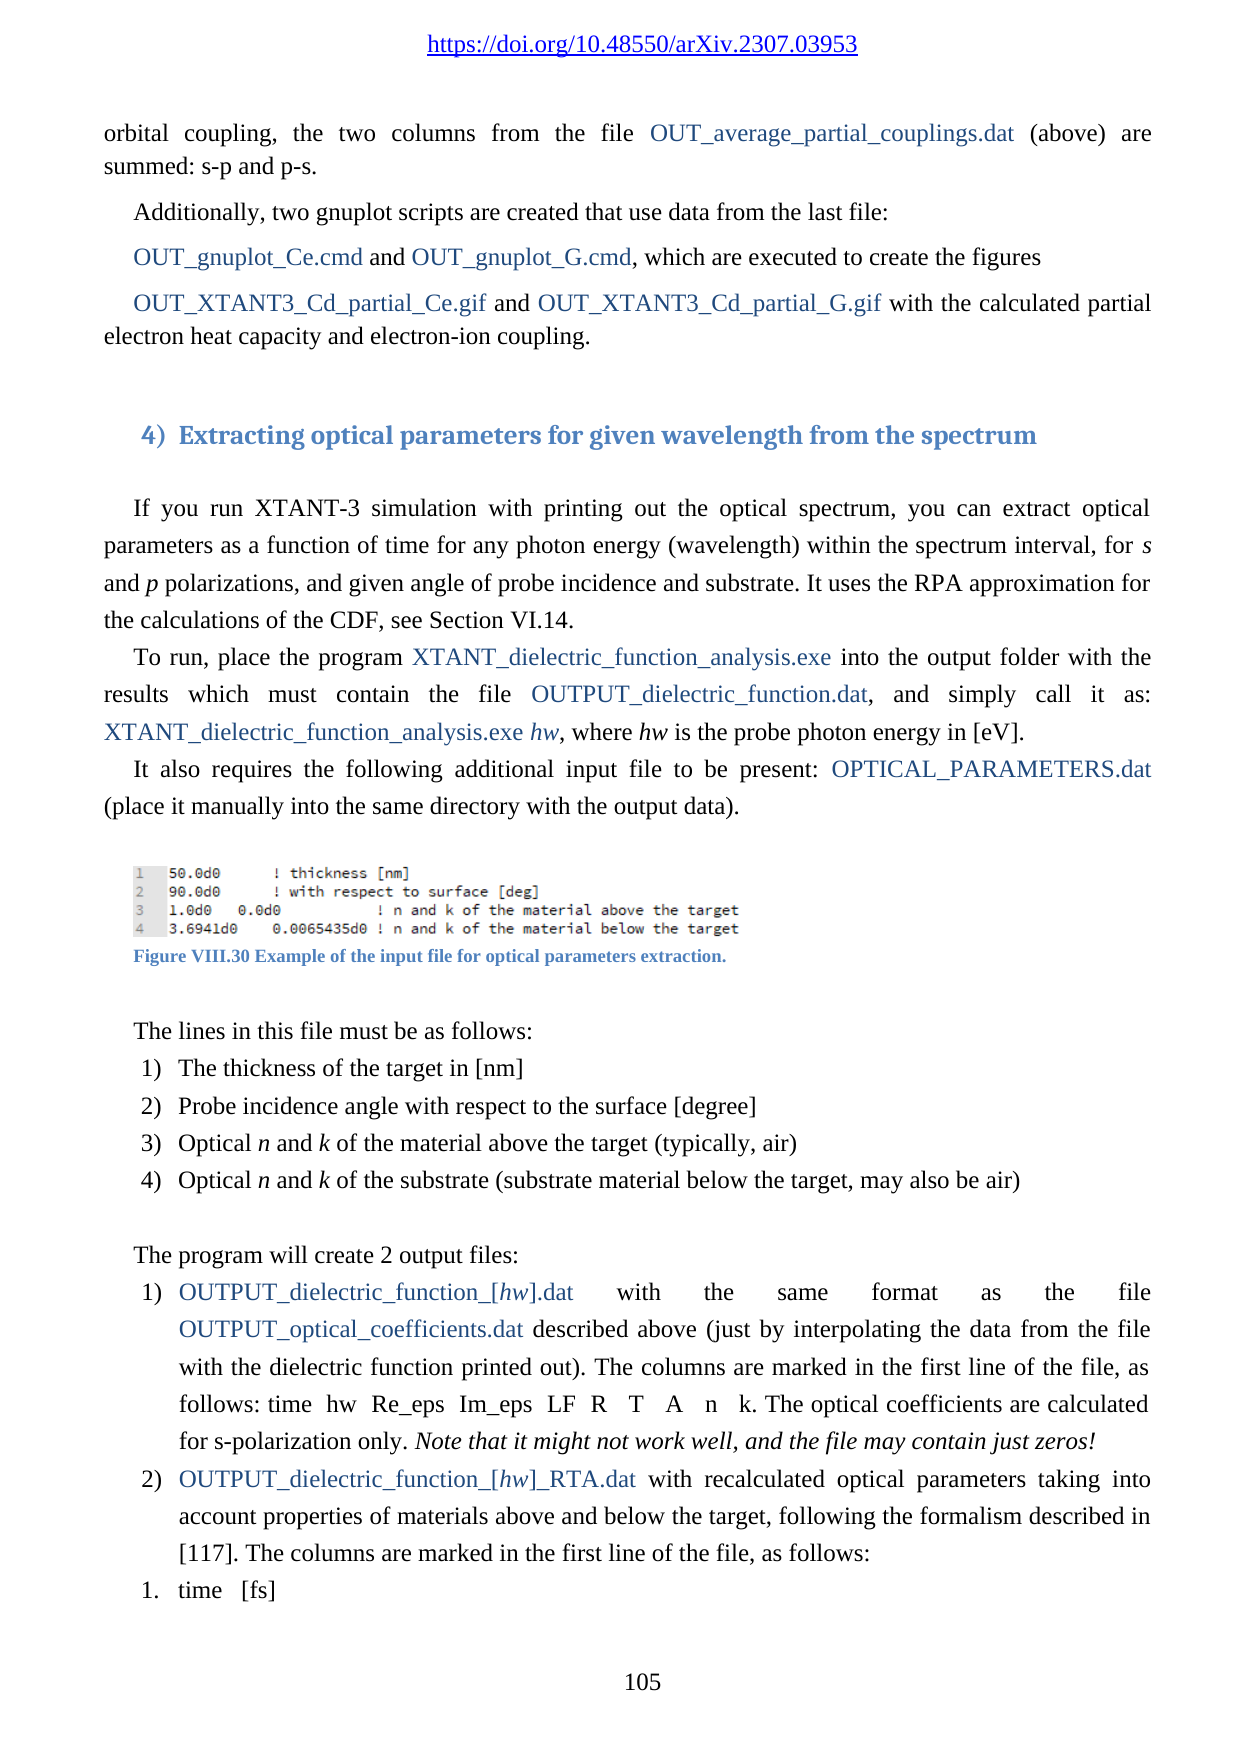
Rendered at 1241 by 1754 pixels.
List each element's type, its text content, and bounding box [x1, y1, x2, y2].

list OUTPUT_dielectric_function_[hw]_RTA.dat with recalculated optical parameters taking into account properties of materials above and below the target, following the formalism described in [117]. The columns are marked in the first line of the file, as follows: [141, 1464, 1152, 1567]
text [103, 118, 1152, 180]
text The program will create 2 output files: [103, 1240, 1152, 1269]
list The thickness of the target in [nm] [141, 1053, 1152, 1082]
list Optical n and k of the substrate (substrate material below the target, may also be air) [141, 1165, 1152, 1194]
text If you run XTANT-3 simulation with printing out the optical spectrum, you can extract optical parameters as a function of time for any photon energy (wavelength) within the spectrum interval, for s and p polarizations, and given angle of probe incidence and substrate. It uses the RPA approximation for the calculations of the CDF, see Section VI.14. [103, 493, 1152, 634]
picture [133, 866, 746, 937]
text The lines in this file must be as follows: [103, 1016, 1152, 1045]
list Optical n and k of the material above the target (typically, air) [141, 1128, 1152, 1157]
list time [fs] [141, 1576, 1152, 1604]
list Probe incidence angle with respect to the surface [degree] [141, 1091, 1152, 1119]
list OUTPUT_dielectric_function_[hw].dat with the same format as the file OUTPUT_optical_coefficients.dat described above (just by interpolating the data from the file with the dielectric function printed out). The columns are marked in the first line of the file, as follows: time hw Re_eps Im_eps LF R T A n k. The optical coefficients are calculated for s-polarization only. Note that it might not work well, and the file may contain just zeros! [141, 1277, 1152, 1455]
text To run, place the program XTANT_dielectric_function_analysis.exe into the output folder with the results which must contain the file OUTPUT_dielectric_function.dat, and simply call it as: XTANT_dielectric_function_analysis.exe hw, where hw is the probe photon energy in [eV]. [103, 642, 1152, 746]
text OUT_XTANT3_Cd_partial_Ce.gif and OUT_XTANT3_Cd_partial_G.gif with the calculated partial electron heat capacity and electron-ion coupling. [103, 288, 1152, 349]
text It also requires the following additional input file to be present: OPTICAL_PARAMETERS.dat (place it manually into the same directory with the output data). [103, 754, 1152, 820]
text OUT_gnuplot_Ce.cmd and OUT_gnuplot_G.cmd, which are executed to create the figures [103, 242, 1152, 271]
subtitle Extracting optical parameters for given wavelength from the spectrum [141, 420, 1152, 451]
text Additionally, two gnuplot scripts are created that use data from the last file: [103, 197, 1152, 225]
